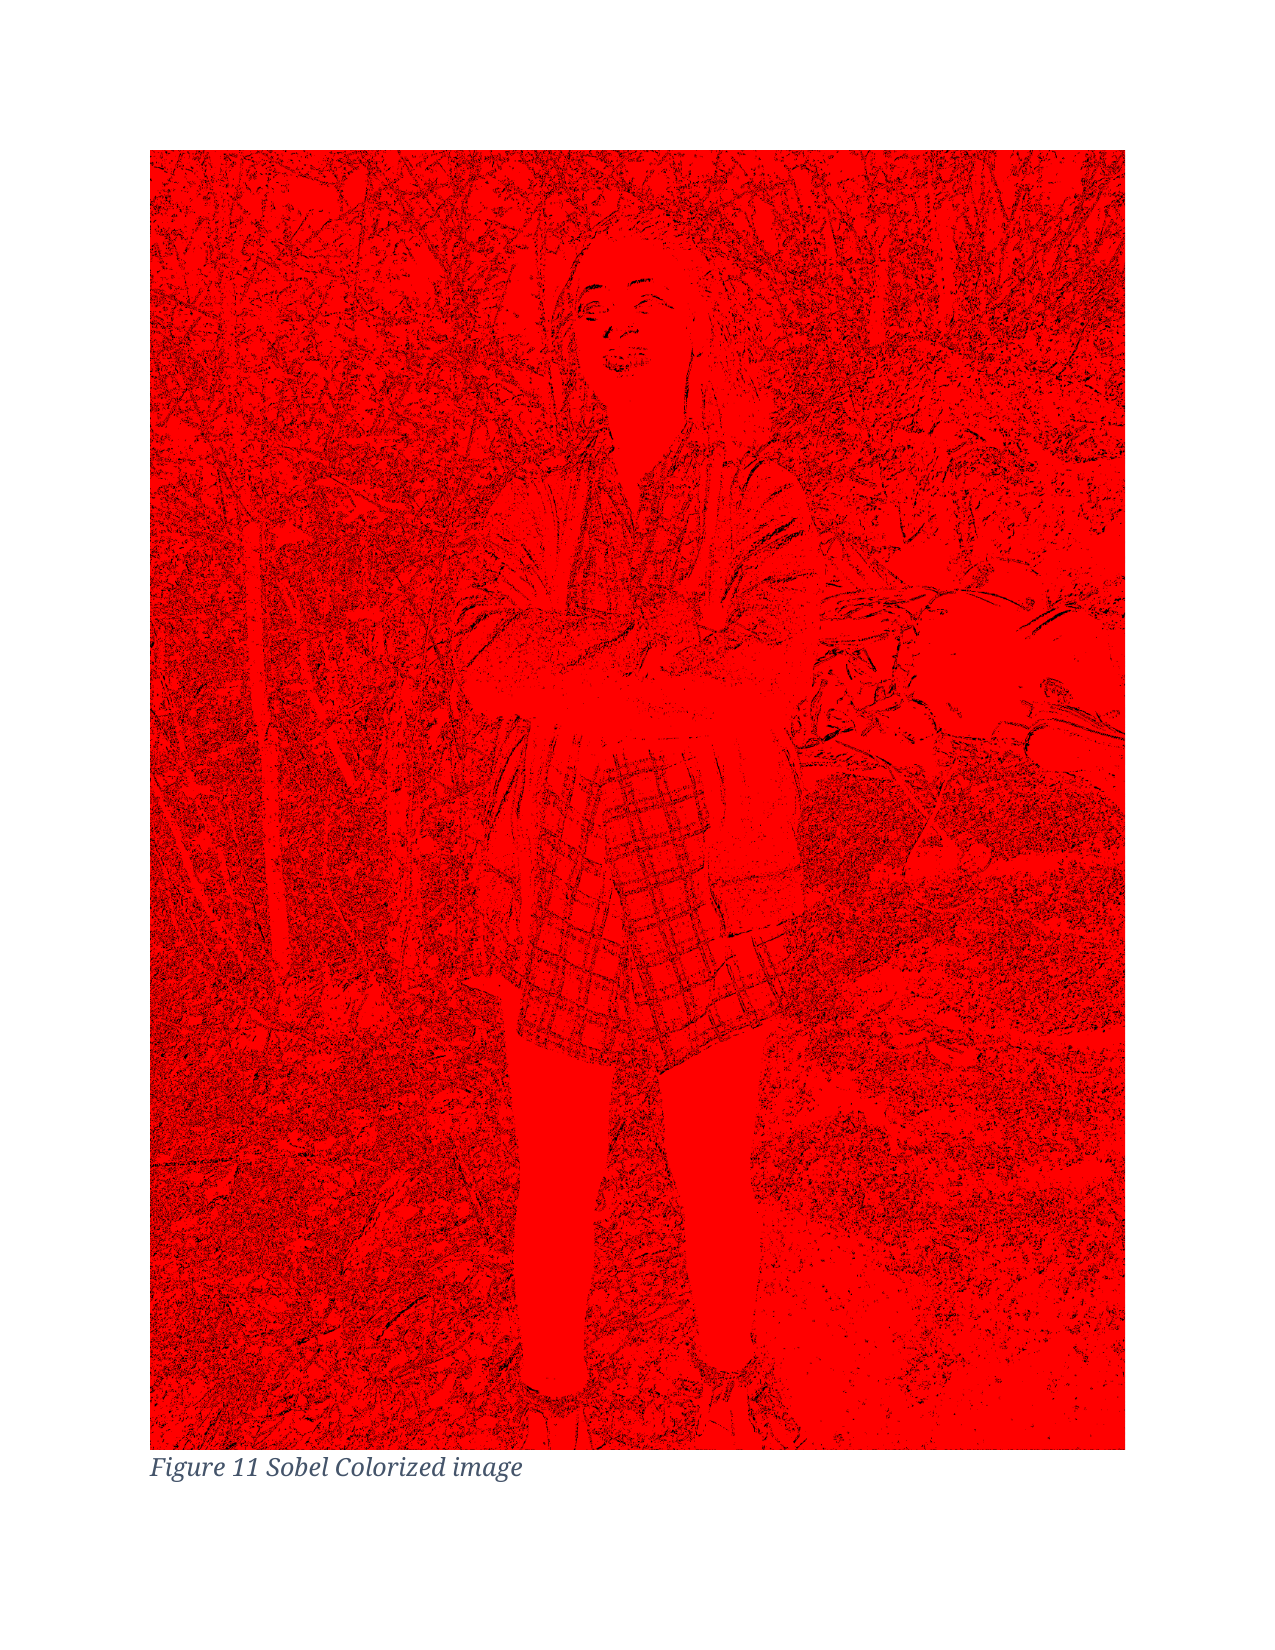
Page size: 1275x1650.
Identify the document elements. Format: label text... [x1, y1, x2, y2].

picture [150, 150, 1125, 1450]
